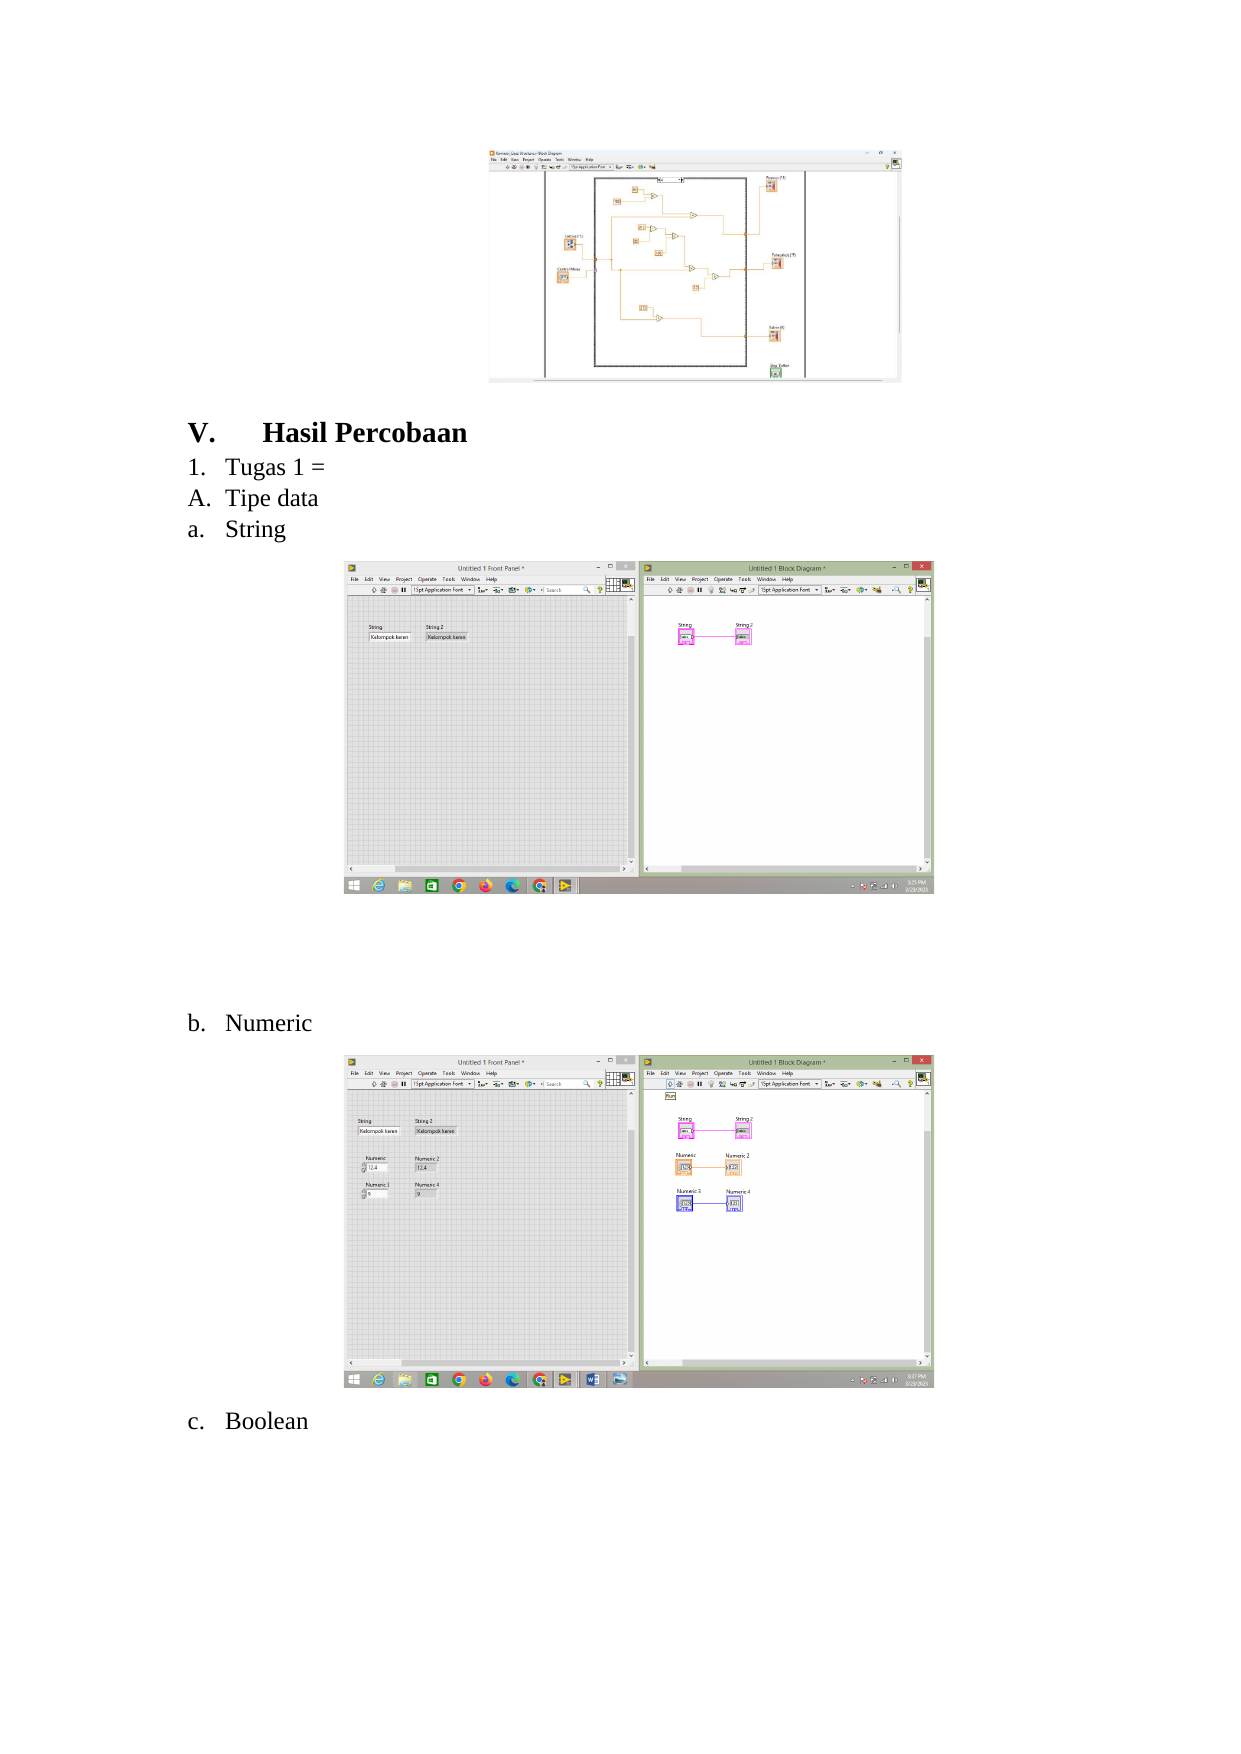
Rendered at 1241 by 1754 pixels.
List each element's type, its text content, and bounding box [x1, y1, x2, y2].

list Hasil Percobaan [187, 415, 1090, 449]
list Tipe data [187, 483, 1090, 511]
picture [343, 1055, 935, 1388]
list Numeric [187, 1008, 1090, 1036]
list Boolean [187, 1406, 1090, 1435]
picture [343, 561, 935, 894]
picture [488, 150, 902, 383]
list Tugas 1 = [187, 452, 1090, 480]
list String [187, 514, 1090, 542]
